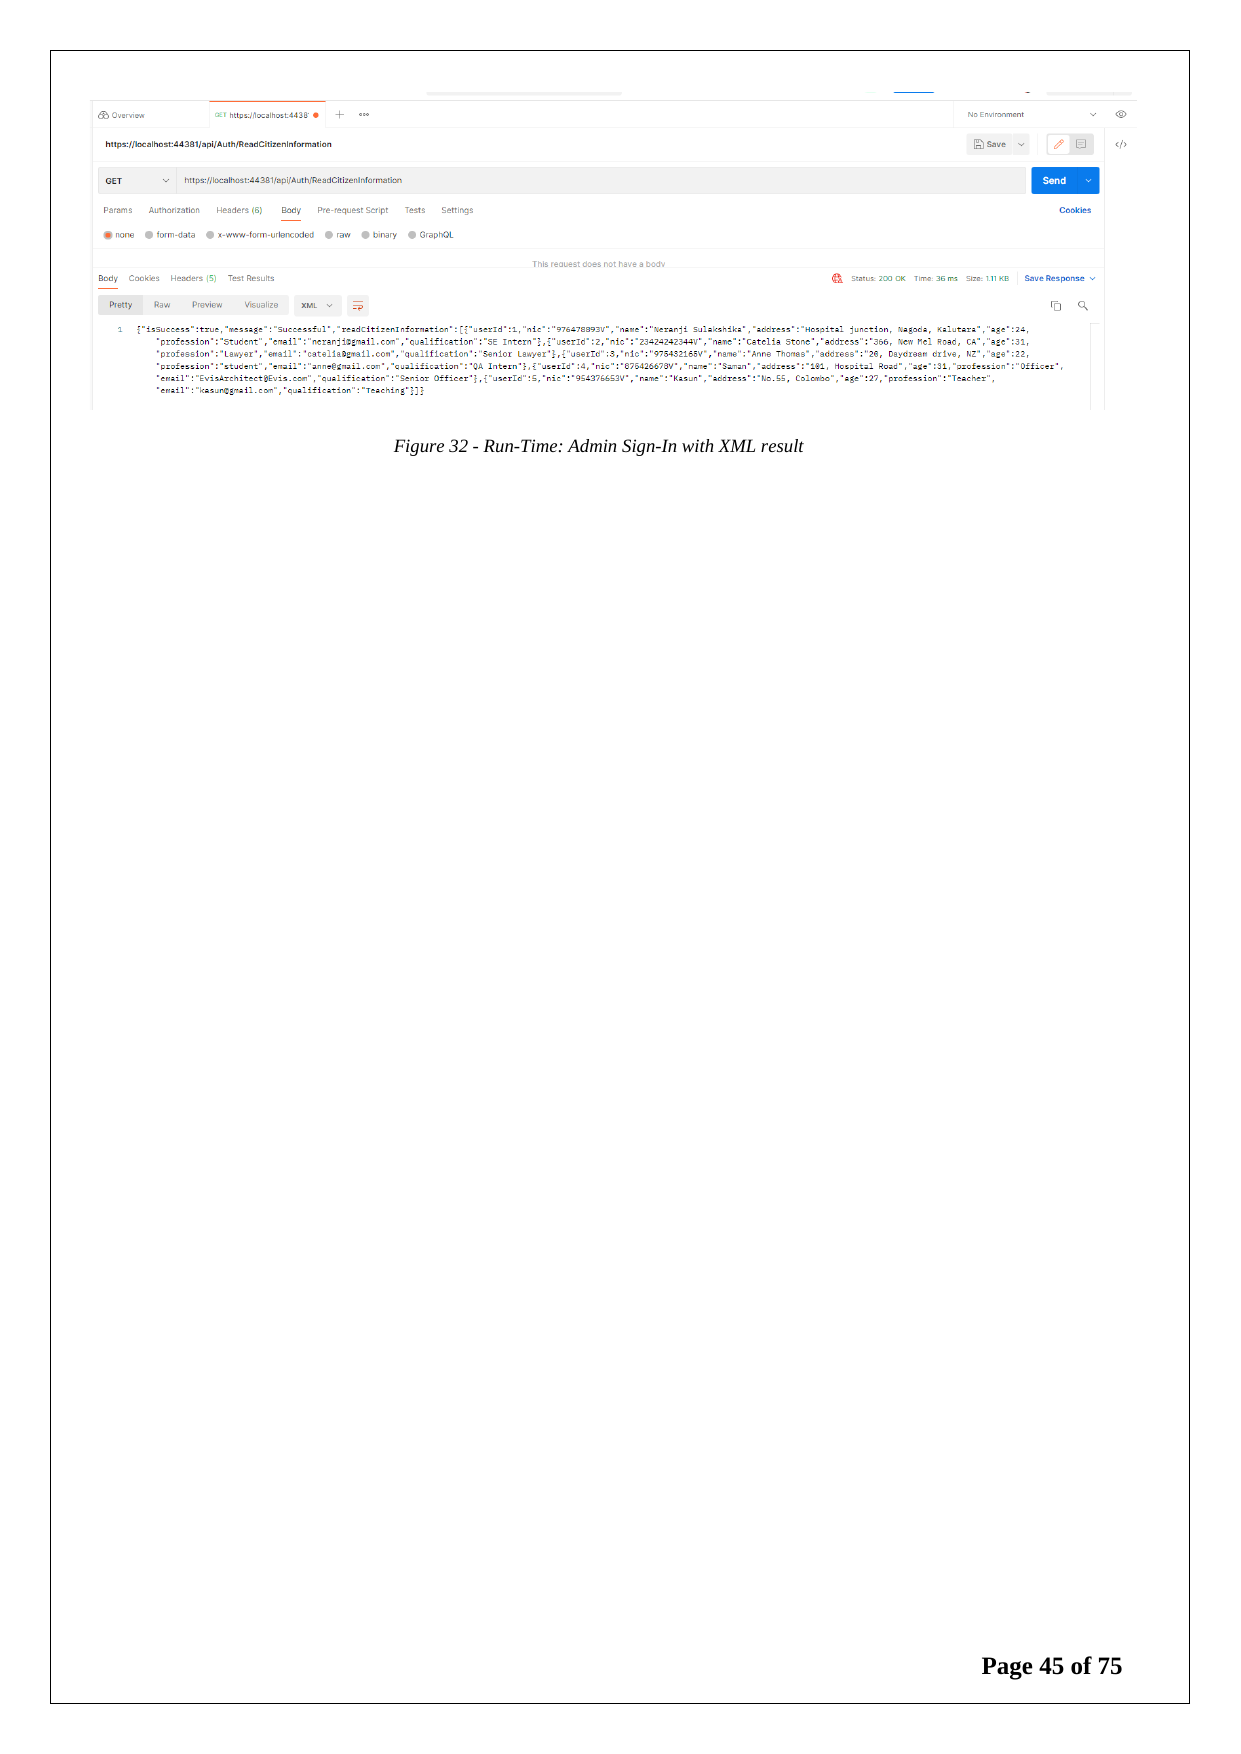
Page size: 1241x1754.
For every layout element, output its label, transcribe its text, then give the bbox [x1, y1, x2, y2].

text Figure 32 - Run-Time: Admin Sign-In with XML result [75, 435, 1122, 457]
picture [89, 92, 1137, 410]
